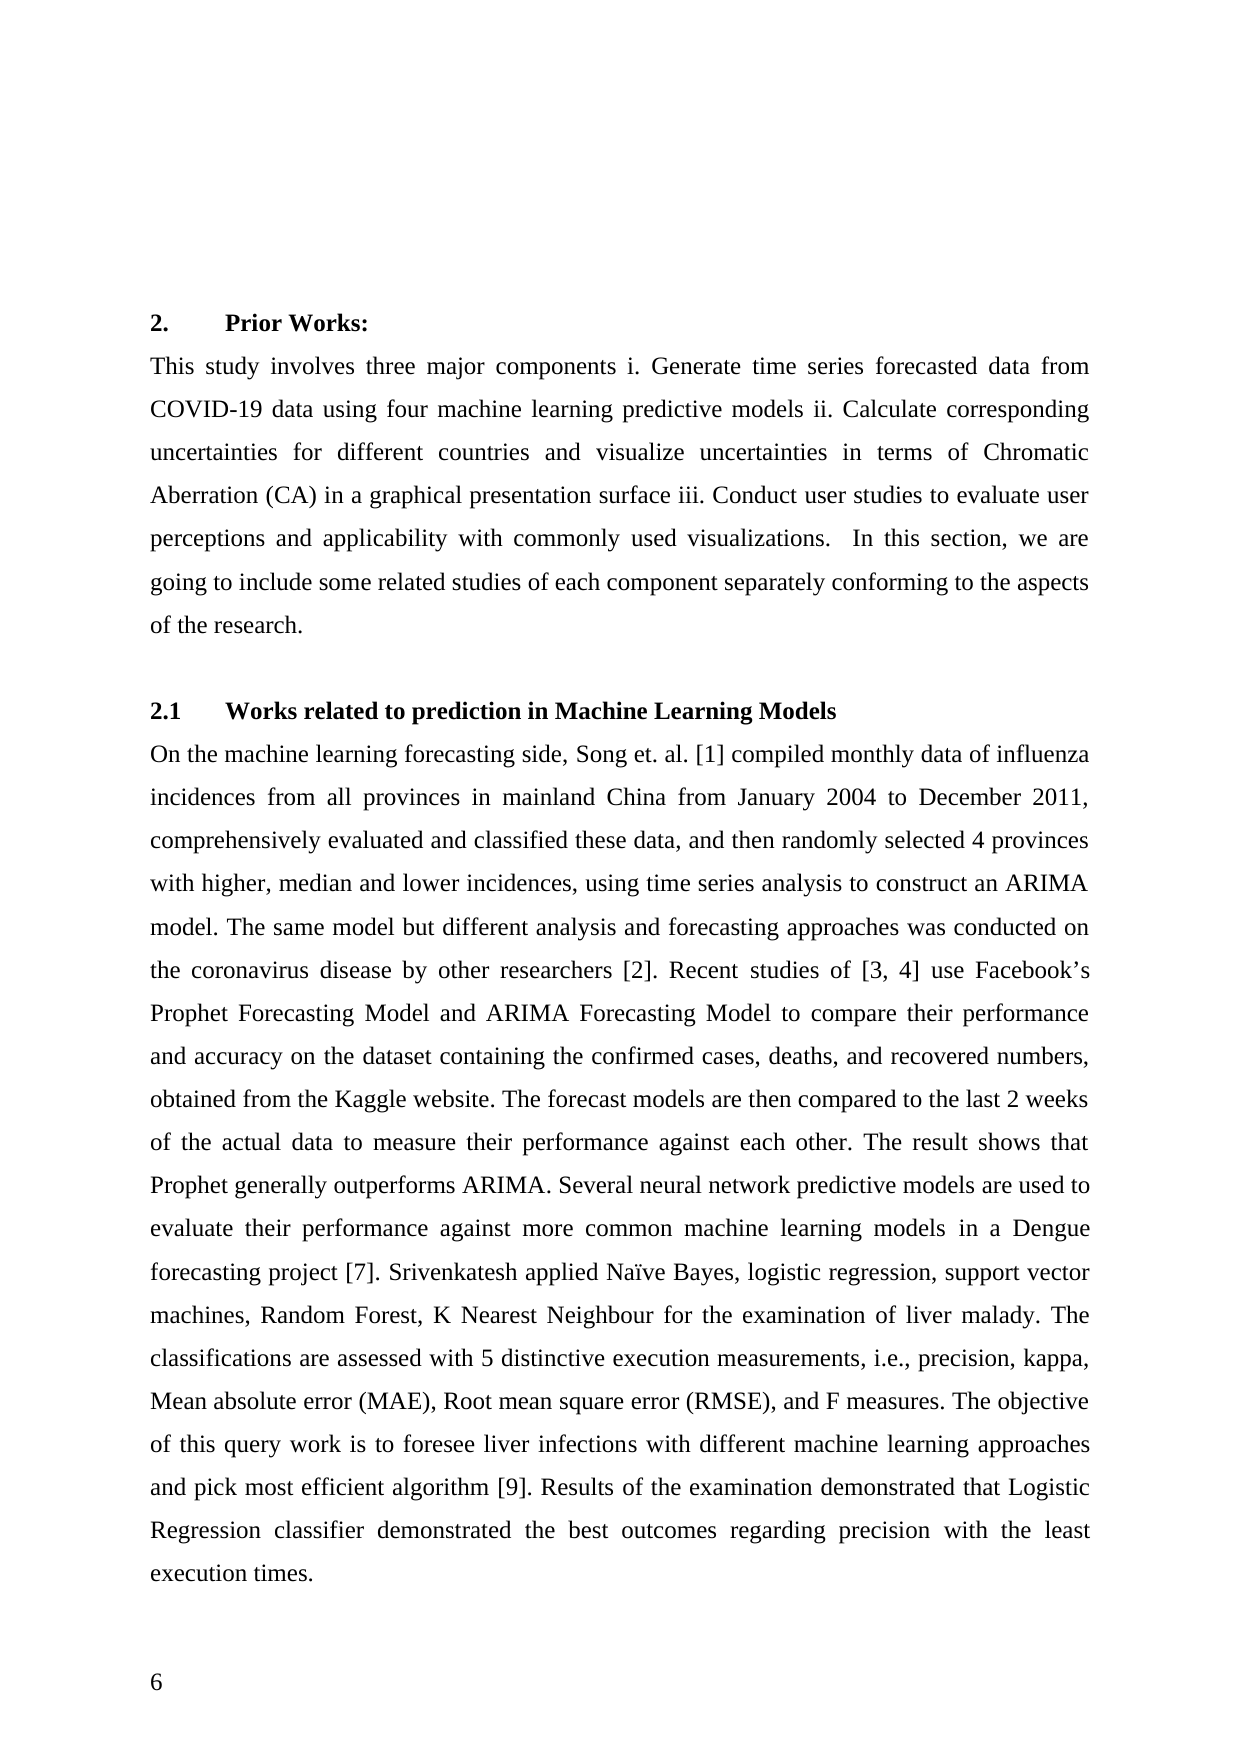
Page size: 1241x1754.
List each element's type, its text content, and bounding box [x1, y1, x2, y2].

text 2. Prior Works: This study involves three major components i. Generate time series forecasted data from COVID-19 data using four machine learning predictive models ii. Calculate corresponding uncertainties for different countries and visualize uncertainties in terms of Chromatic Aberration (CA) in a graphical presentation surface iii. Conduct user studies to evaluate user perceptions and applicability with commonly used visualizations. In this section, we are going to include some related studies of each component separately conforming to the aspects of the research. [150, 308, 1090, 638]
text 2.1 Works related to prediction in Machine Learning Models [150, 696, 1090, 725]
text On the machine learning forecasting side, Song et. al. [1] compiled monthly data of influenza incidences from all provinces in mainland China from January 2004 to December 2011, comprehensively evaluated and classified these data, and then randomly selected 4 provinces with higher, median and lower incidences, using time series analysis to construct an ARIMA model. The same model but different analysis and forecasting approaches was conducted on the coronavirus disease by other researchers [2]. Recent studies of [3, 4] use Facebook’s Prophet Forecasting Model and ARIMA Forecasting Model to compare their performance and accuracy on the dataset containing the confirmed cases, deaths, and recovered numbers, obtained from the Kaggle website. The forecast models are then compared to the last 2 weeks of the actual data to measure their performance against each other. The result shows that Prophet generally outperforms ARIMA. Several neural network predictive models are used to evaluate their performance against more common machine learning models in a Dengue forecasting project [7]. Srivenkatesh applied Naïve Bayes, logistic regression, support vector machines, Random Forest, K Nearest Neighbour for the examination of liver malady. The classifications are assessed with 5 distinctive execution measurements, i.e., precision, kappa, Mean absolute error (MAE), Root mean square error (RMSE), and F measures. The objective of this query work is to foresee liver infections with different machine learning approaches and pick most efficient algorithm [9]. Results of the examination demonstrated that Logistic Regression classifier demonstrated the best outcomes regarding precision with the least execution times. [150, 739, 1090, 1587]
